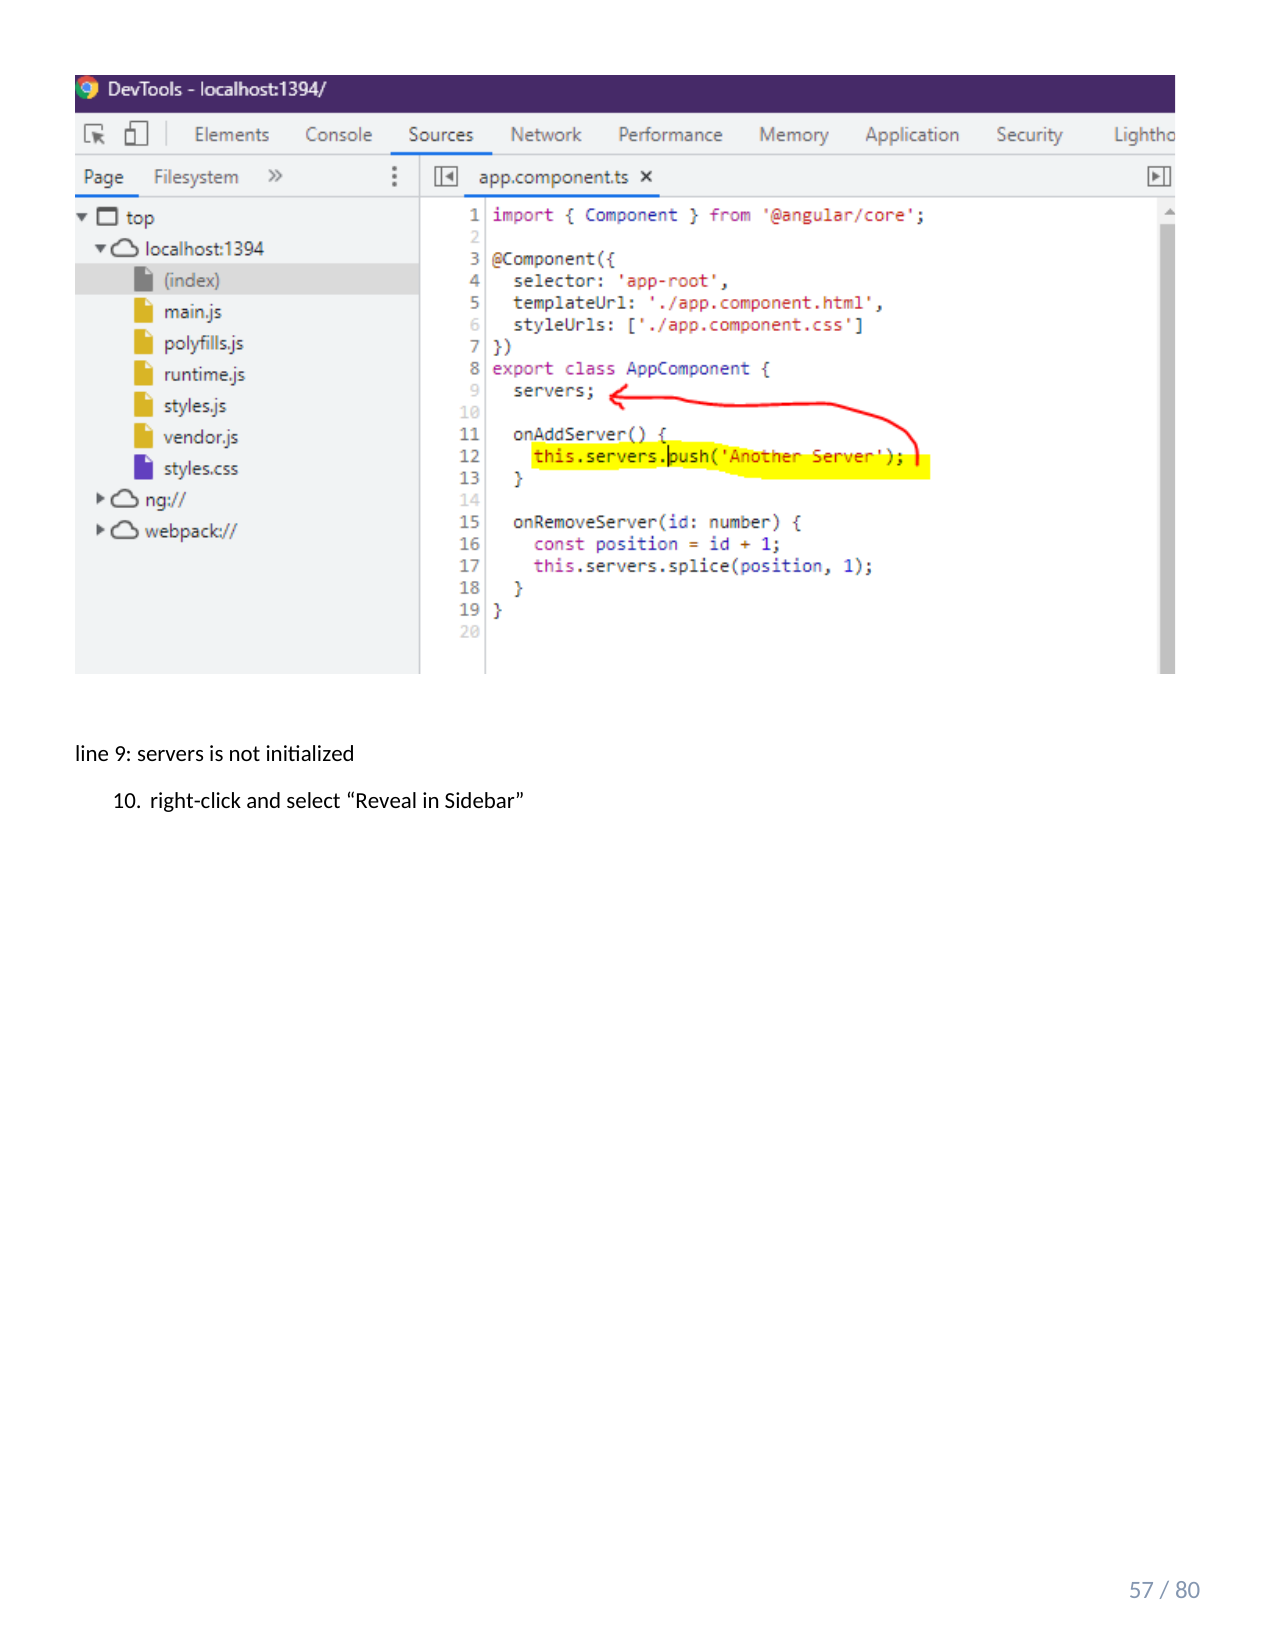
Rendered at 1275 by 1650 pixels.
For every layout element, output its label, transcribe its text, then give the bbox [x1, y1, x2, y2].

list right-click and select “Reveal in Sidebar” [112, 786, 1200, 814]
text line 9: servers is not initialized [75, 739, 1200, 767]
picture [75, 75, 1175, 674]
